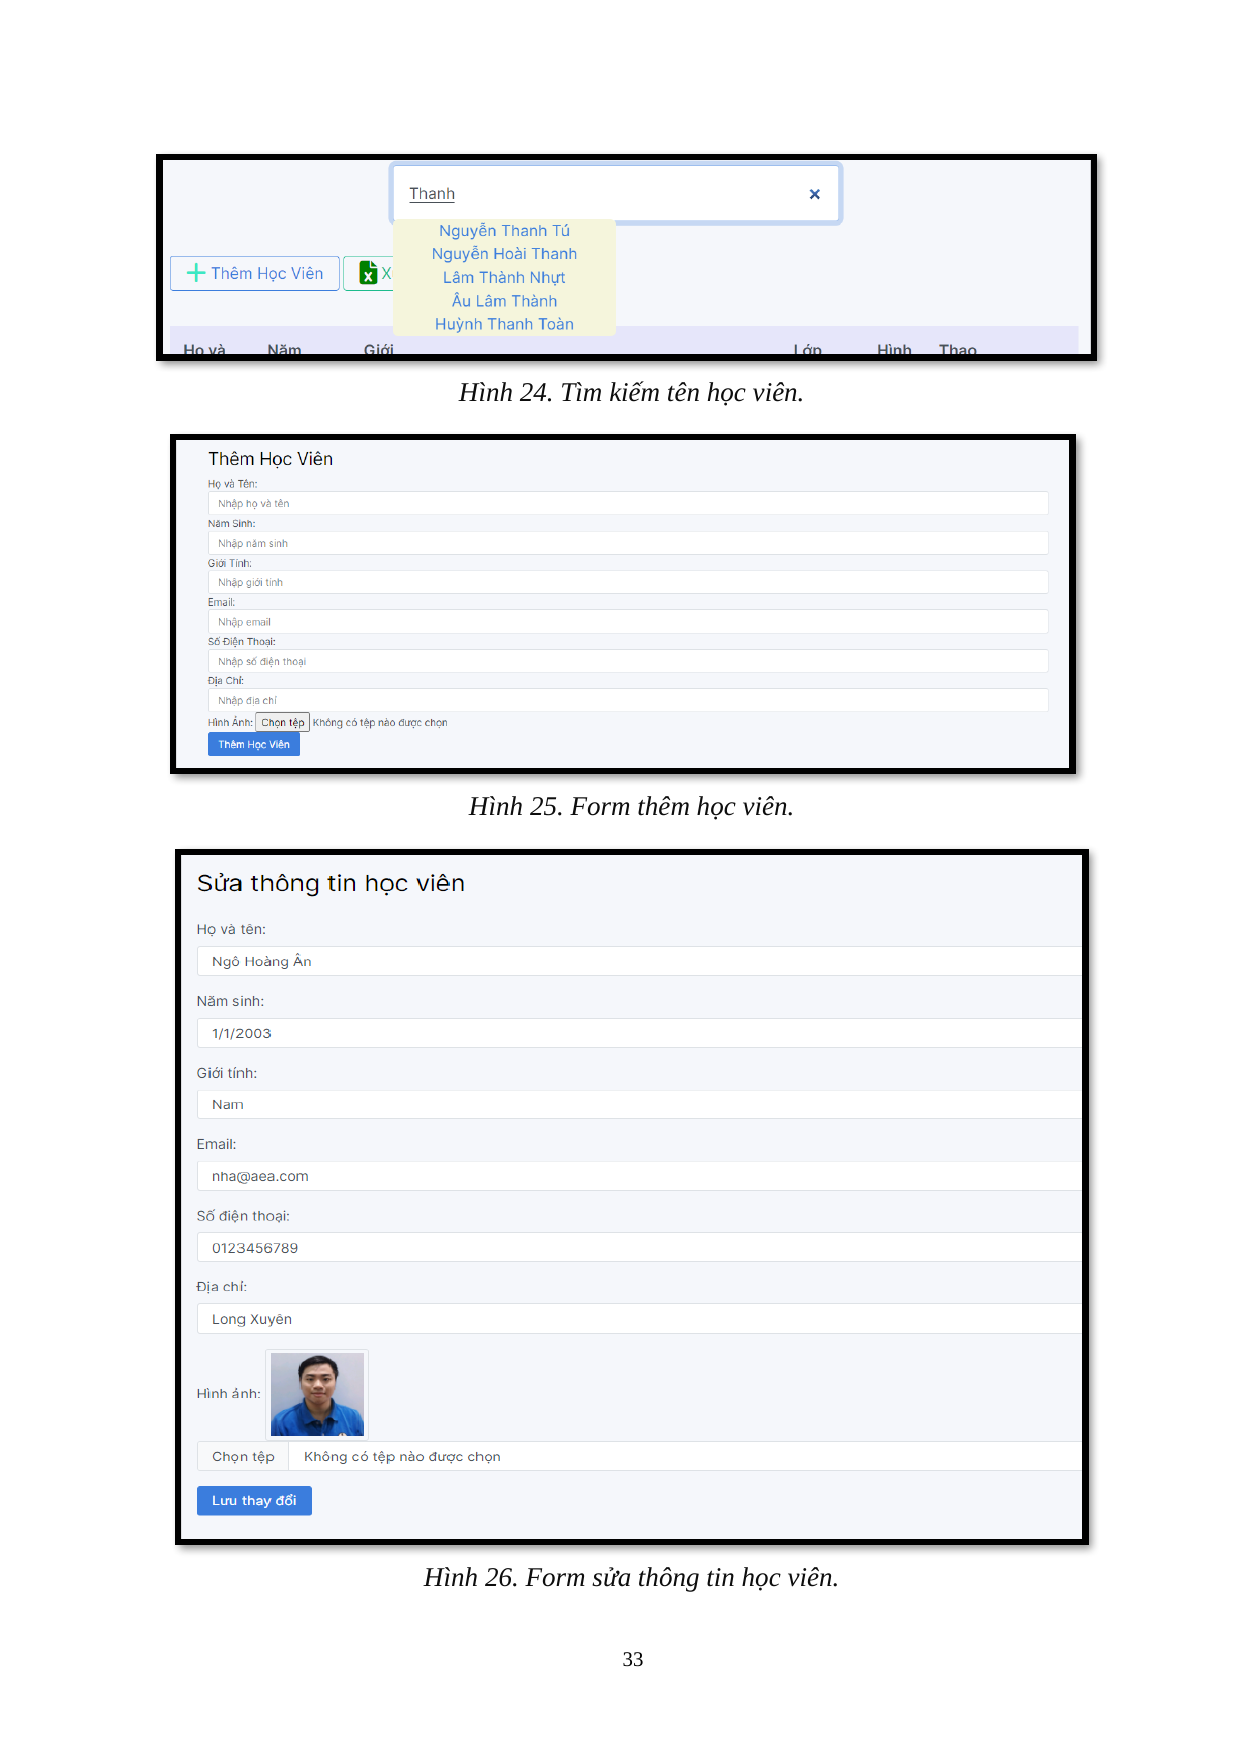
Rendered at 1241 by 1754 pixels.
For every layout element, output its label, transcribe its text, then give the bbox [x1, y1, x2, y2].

text Hình 24. Tìm kiếm tên học viên. [169, 376, 1097, 407]
text Hình 25. Form thêm học viên. [169, 791, 1097, 822]
picture [176, 440, 1069, 768]
picture [181, 855, 1082, 1539]
picture [163, 160, 1091, 354]
text Hình 26. Form sửa thông tin học viên. [169, 1561, 1097, 1592]
